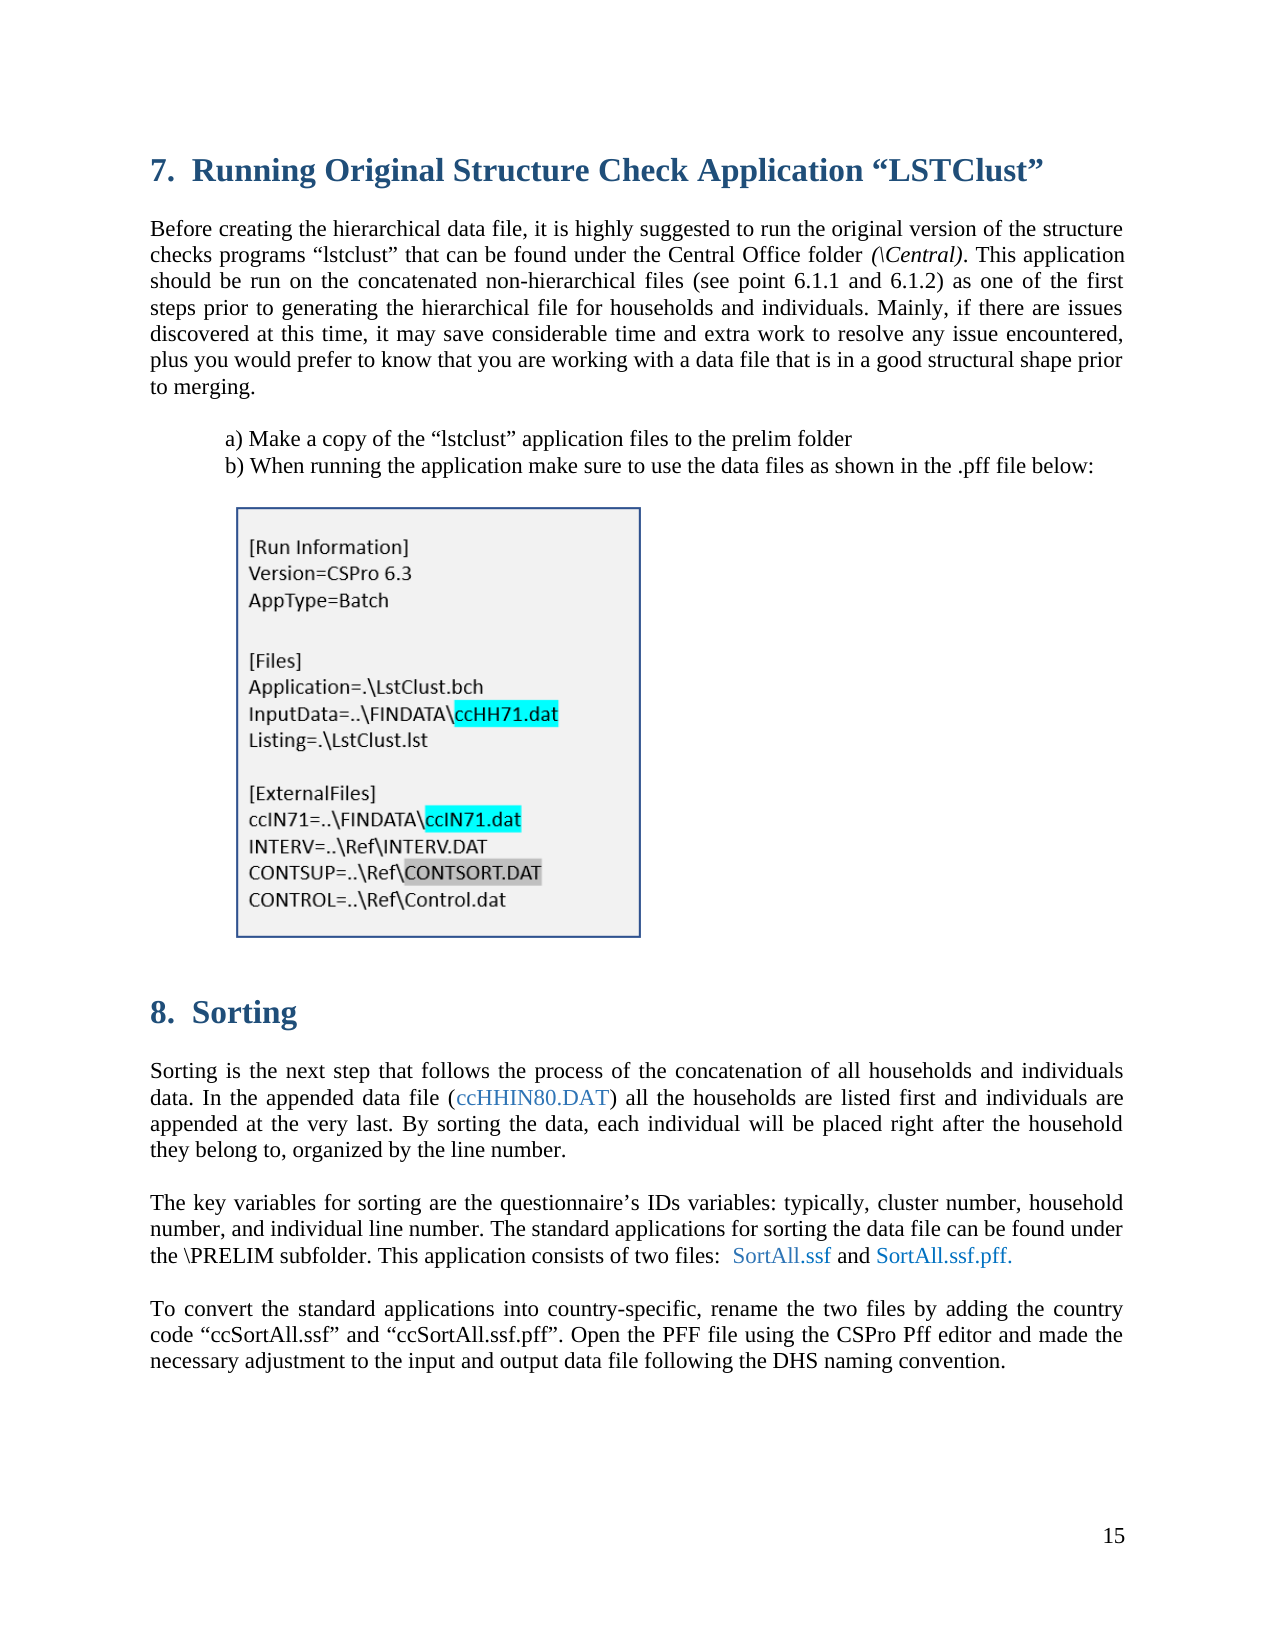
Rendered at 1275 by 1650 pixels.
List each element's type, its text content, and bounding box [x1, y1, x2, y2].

text To convert the standard applications into country-specific, rename the two files by adding the country code “ccSortAll.ssf” and “ccSortAll.ssf.pff”. Open the PFF file using the CSPro Pff editor and made the necessary adjustment to the input and output data file following the DHS naming convention. [150, 1294, 1125, 1374]
text b) When running the application make sure to use the data files as shown in the .pff file below: [225, 452, 1125, 478]
subtitle 8. Sorting [150, 993, 1125, 1031]
text a) Make a copy of the “lstclust” application files to the prelim folder [225, 426, 1125, 452]
text Before creating the hierarchical data file, it is highly suggested to run the original version of the structure checks programs “lstclust” that can be found under the Central Office folder (\Central). This application should be run on the concatenated non-hierarchical files (see point 6.1.1 and 6.1.2) as one of the first steps prior to generating the hierarchical file for households and individuals. Mainly, if there are issues discovered at this time, it may save considerable time and extra work to resolve any issue encountered, plus you would prefer to know that you are working with a data file that is in a good structural shape prior to merging. [150, 215, 1125, 399]
picture [233, 504, 642, 940]
subtitle 7. Running Original Structure Check Application “LSTClust” [150, 150, 1125, 188]
text Sorting is the next step that follows the process of the concatenation of all households and individuals data. In the appended data file (ccHHIN80.DAT) all the households are listed first and individuals are appended at the very last. By sorting the data, each individual will be placed right after the household they belong to, organized by the line number. [150, 1057, 1125, 1163]
text The key variables for sorting are the questionnaire’s IDs variables: typically, cluster number, household number, and individual line number. The standard applications for sorting the data file can be found under the \PRELIM subfolder. This application consists of two files: SortAll.ssf and SortAll.ssf.pff. [150, 1189, 1125, 1268]
